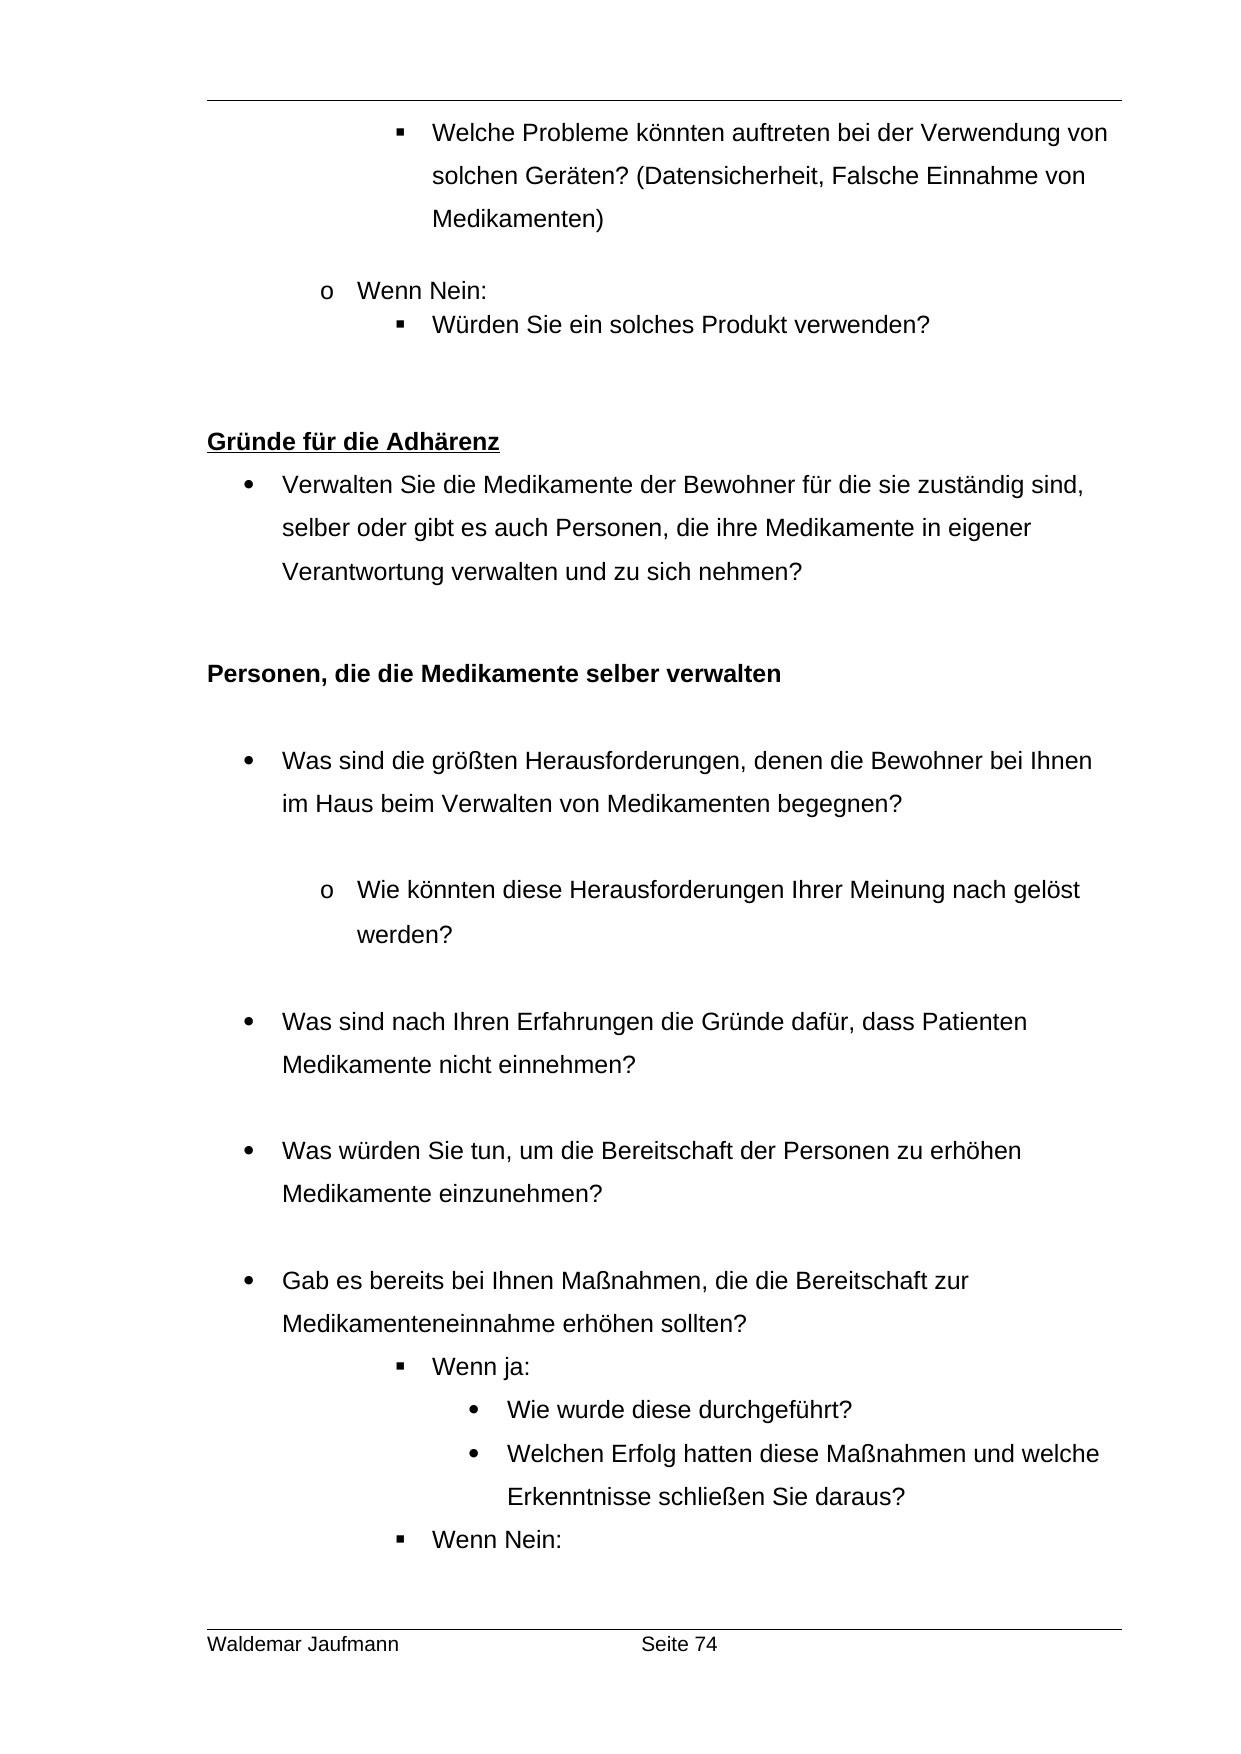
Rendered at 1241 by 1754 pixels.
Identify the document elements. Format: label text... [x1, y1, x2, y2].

list Verwalten Sie die Medikamente der Bewohner für die sie zuständig sind, selber oder gibt es auch Personen, die ihre Medikamente in eigener Verantwortung verwalten und zu sich nehmen? [244, 470, 1122, 585]
list Wie wurde diese durchgeführt? [469, 1395, 1122, 1424]
list Wenn ja: [394, 1352, 1122, 1381]
list Was sind nach Ihren Erfahrungen die Gründe dafür, dass Patienten Medikamente nicht einnehmen? [244, 1007, 1122, 1079]
list Wenn Nein: [319, 276, 1122, 307]
list Gab es bereits bei Ihnen Maßnahmen, die die Bereitschaft zur Medikamenteneinnahme erhöhen sollten? [244, 1266, 1122, 1338]
text Personen, die die Medikamente selber verwalten [207, 659, 1122, 688]
list Was sind die größten Herausforderungen, denen die Bewohner bei Ihnen im Haus beim Verwalten von Medikamenten begegnen? [244, 746, 1122, 818]
text Gründe für die Adhärenz [207, 427, 1122, 456]
list Welchen Erfolg hatten diese Maßnahmen und welche Erkenntnisse schließen Sie daraus? [469, 1438, 1122, 1511]
list Was würden Sie tun, um die Bereitschaft der Personen zu erhöhen Medikamente einzunehmen? [244, 1136, 1122, 1208]
list Würden Sie ein solches Produkt verwenden? [394, 310, 1122, 338]
list Wie könnten diese Herausforderungen Ihrer Meinung nach gelöst werden? [319, 875, 1122, 949]
list Welche Probleme könnten auftreten bei der Verwendung von solchen Geräten? (Datensicherheit, Falsche Einnahme von Medikamenten) [394, 118, 1122, 233]
list Wenn Nein: [394, 1525, 1122, 1554]
